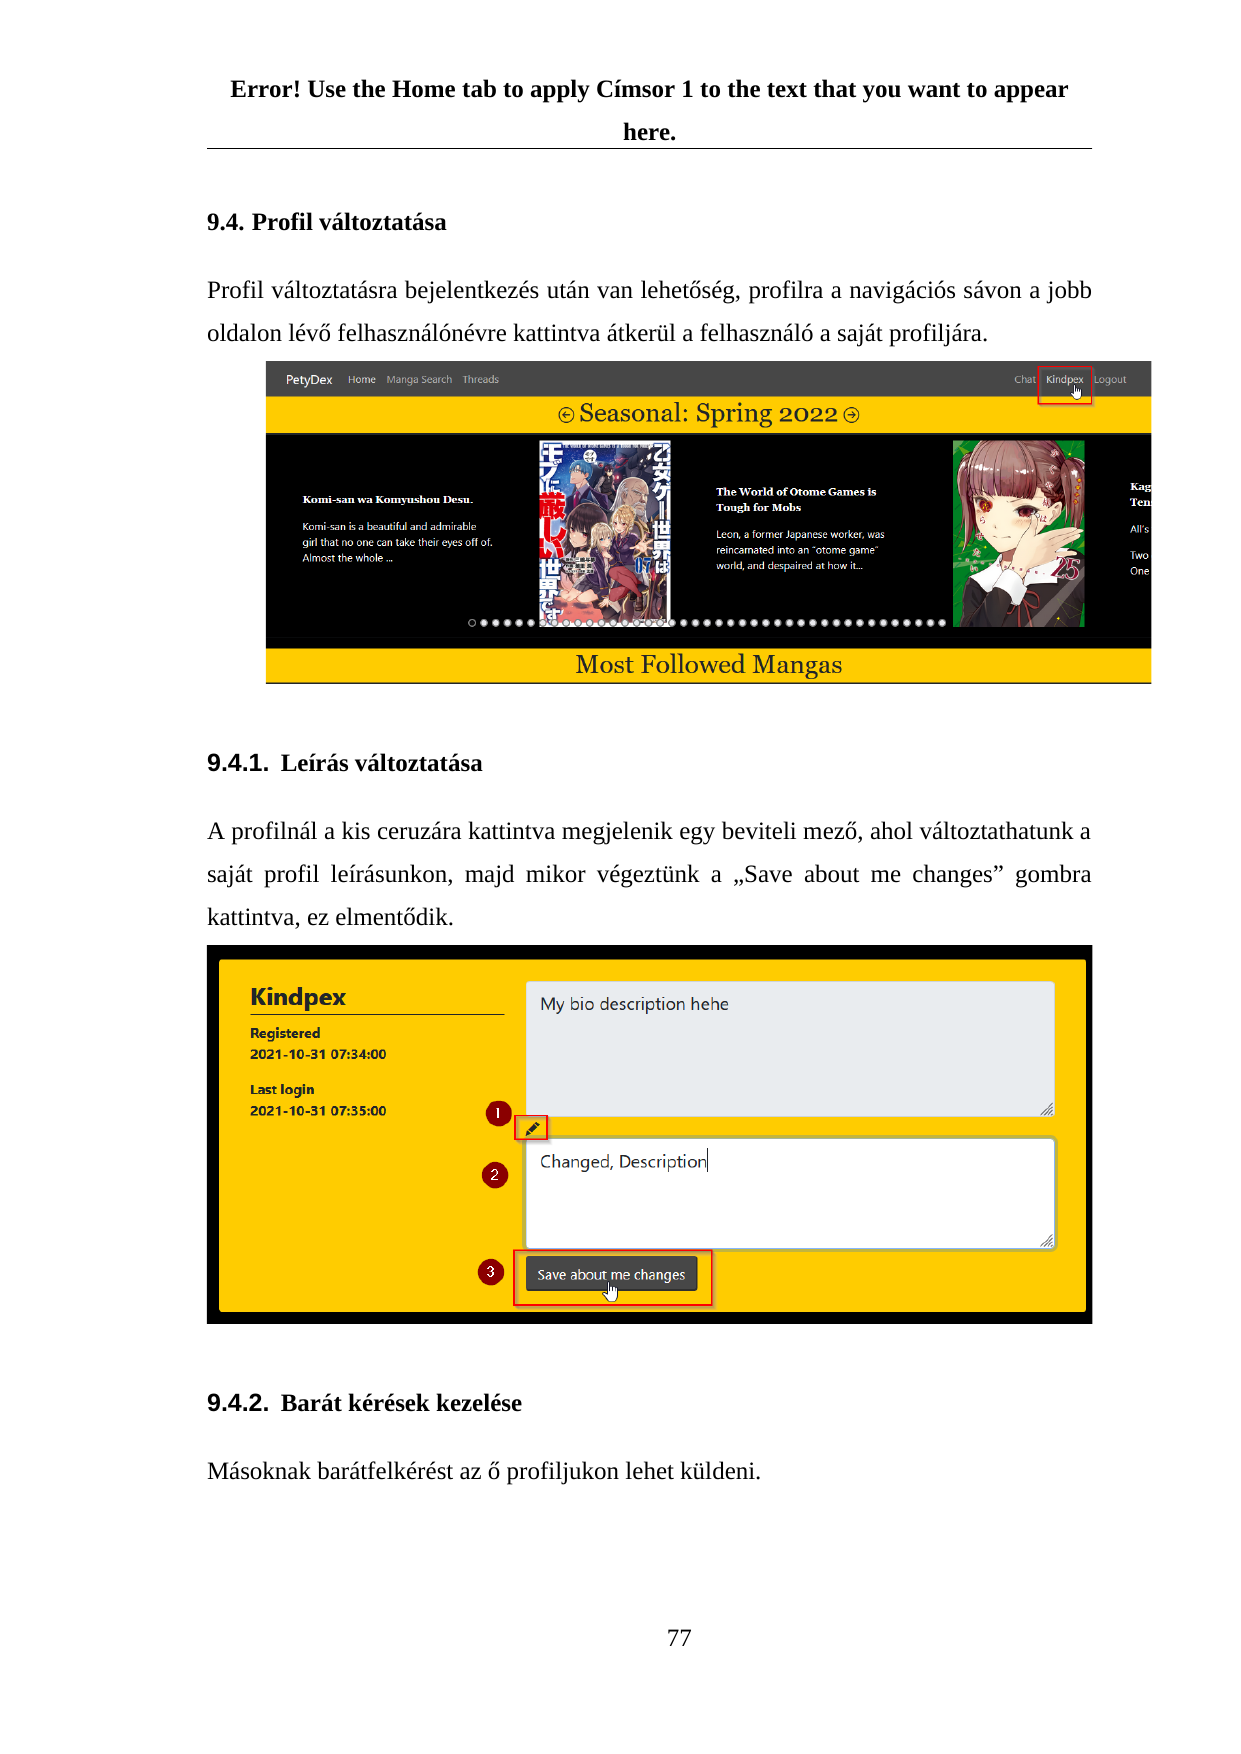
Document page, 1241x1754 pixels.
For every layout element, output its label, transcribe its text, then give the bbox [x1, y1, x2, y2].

text Profil változtatásra bejelentkezés után van lehetőség, profilra a navigációs sávon a jobb oldalon lévő felhasználónévre kattintva átkerül a felhasználó a saját profiljára. [207, 275, 1092, 347]
text Másoknak barátfelkérést az ő profiljukon lehet küldeni. [207, 1456, 1092, 1485]
picture [265, 361, 1152, 684]
picture [206, 945, 1093, 1324]
subtitle Profil változtatása [207, 207, 1092, 236]
subtitle Leírás változtatása [207, 747, 1092, 776]
text A profilnál a kis ceruzára kattintva megjelenik egy beviteli mező, ahol változtathatunk a saját profil leírásunkon, majd mikor végeztünk a „Save about me changes” gombra kattintva, ez elmentődik. [207, 816, 1092, 931]
subtitle Barát kérések kezelése [207, 1388, 1092, 1417]
